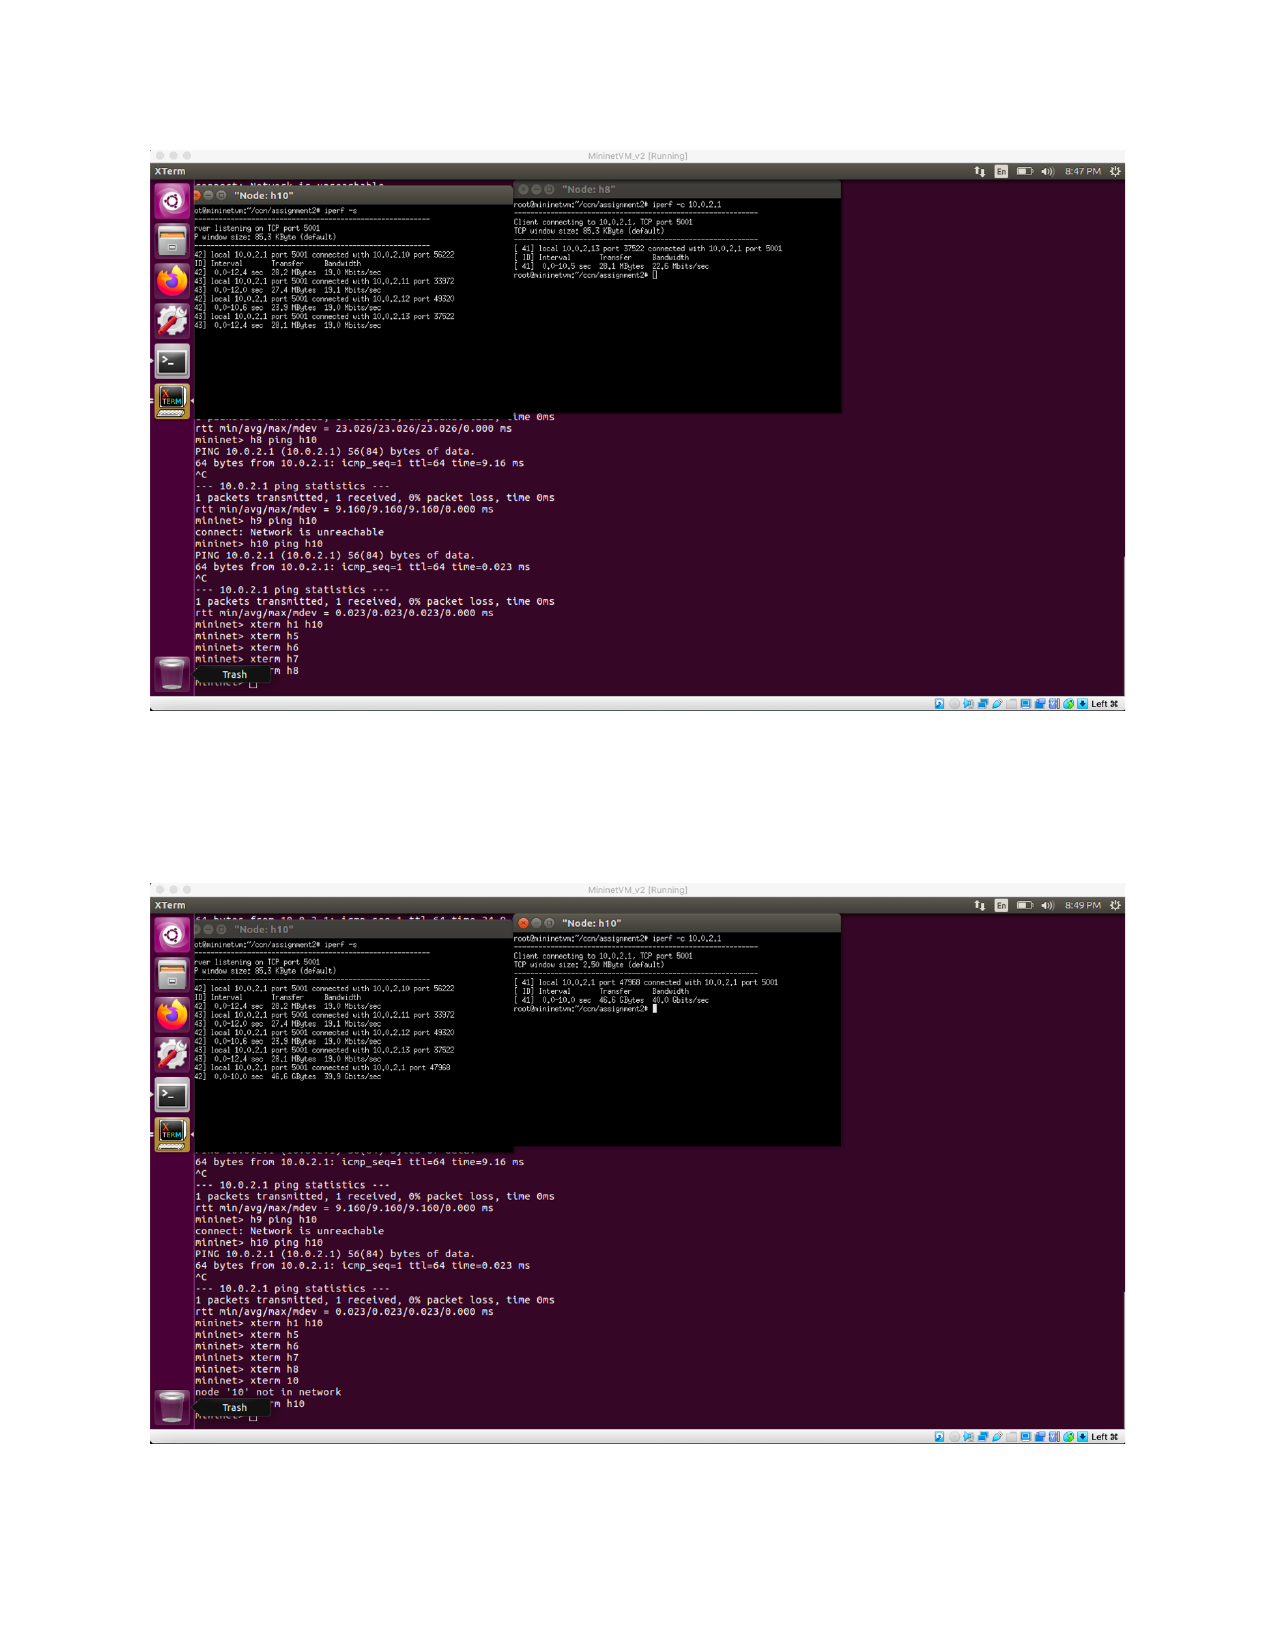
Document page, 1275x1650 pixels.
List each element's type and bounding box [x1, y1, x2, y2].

picture [150, 883, 1125, 1444]
picture [150, 150, 1125, 711]
